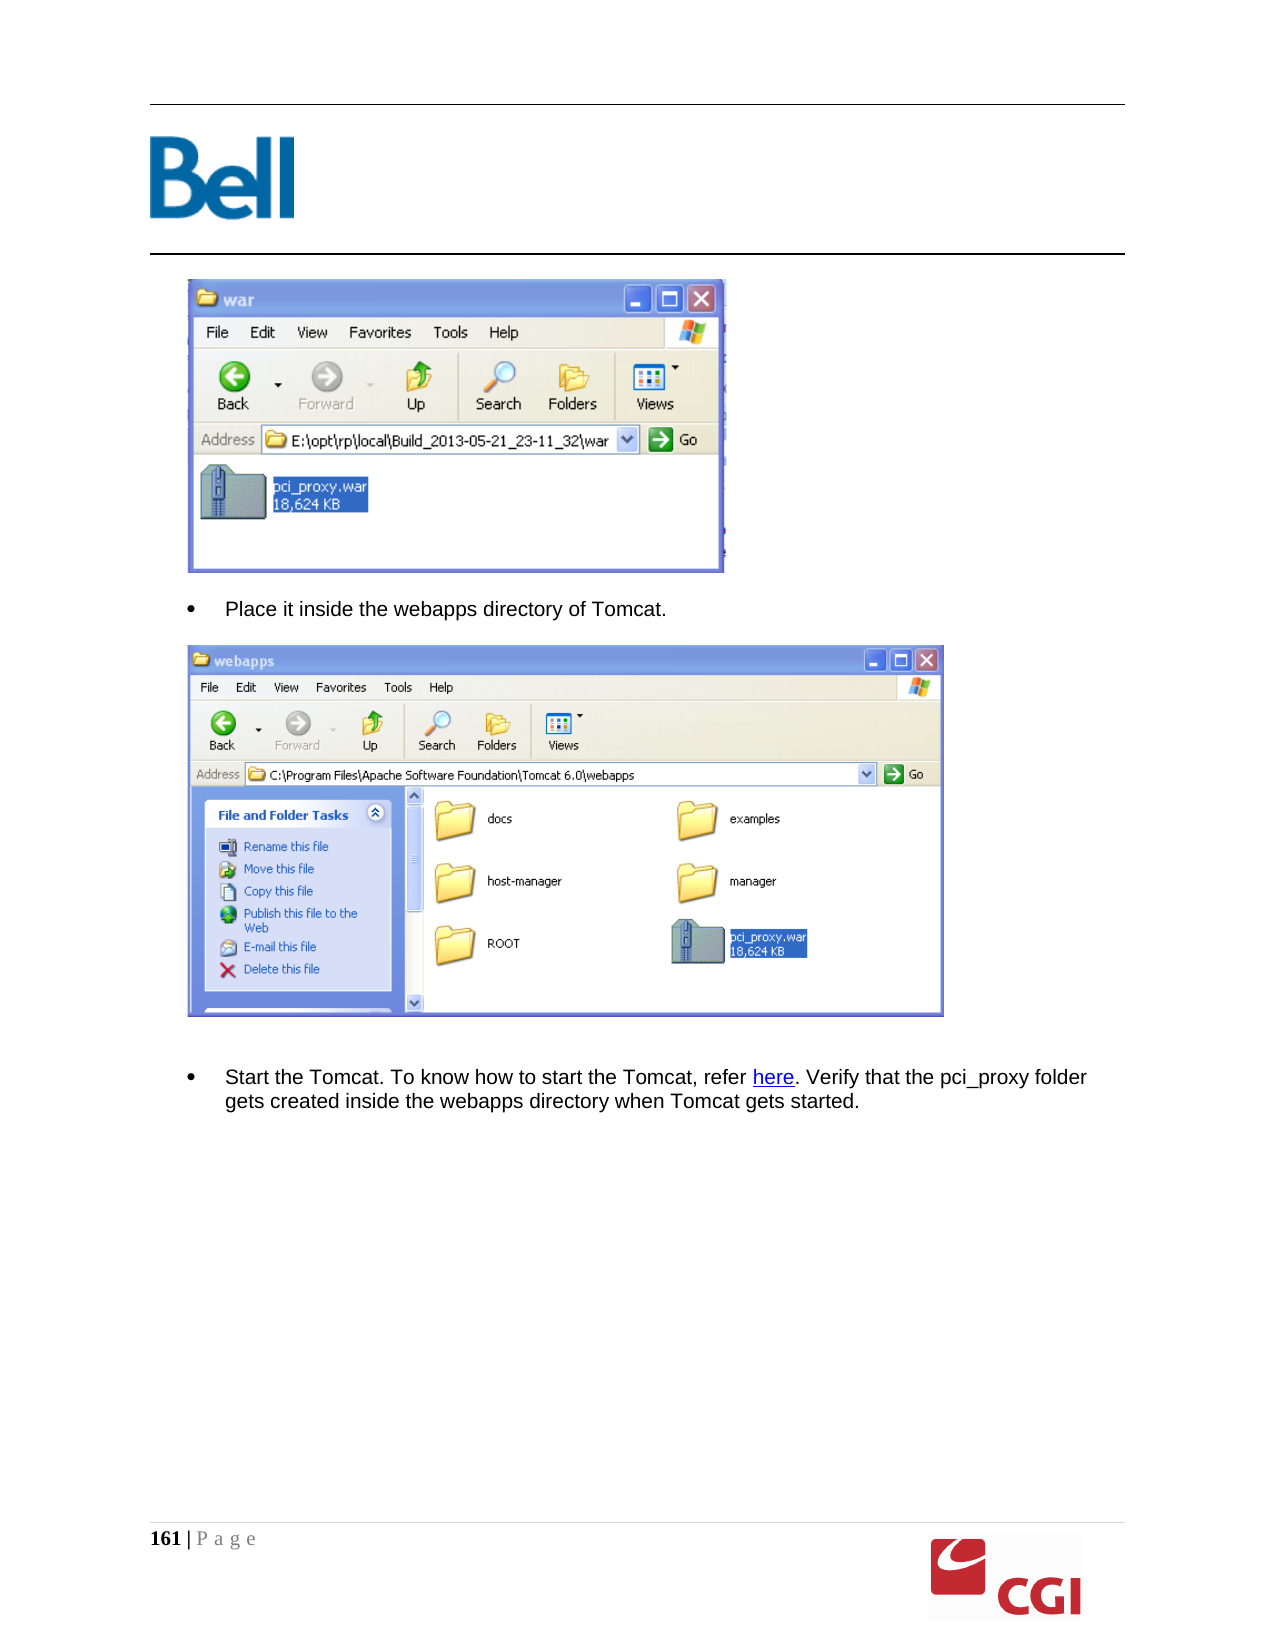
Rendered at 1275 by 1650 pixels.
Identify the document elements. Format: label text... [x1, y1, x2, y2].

picture [150, 136, 294, 222]
picture [927, 1533, 1084, 1620]
picture [187, 279, 727, 573]
list Start the Tomcat. To know how to start the Tomcat, refer here. Verify that the pci_proxy folder gets created inside the webapps directory when Tomcat gets started. [187, 1065, 1125, 1113]
picture [187, 645, 944, 1017]
list Place it inside the webapps directory of Tomcat. [187, 597, 1125, 621]
